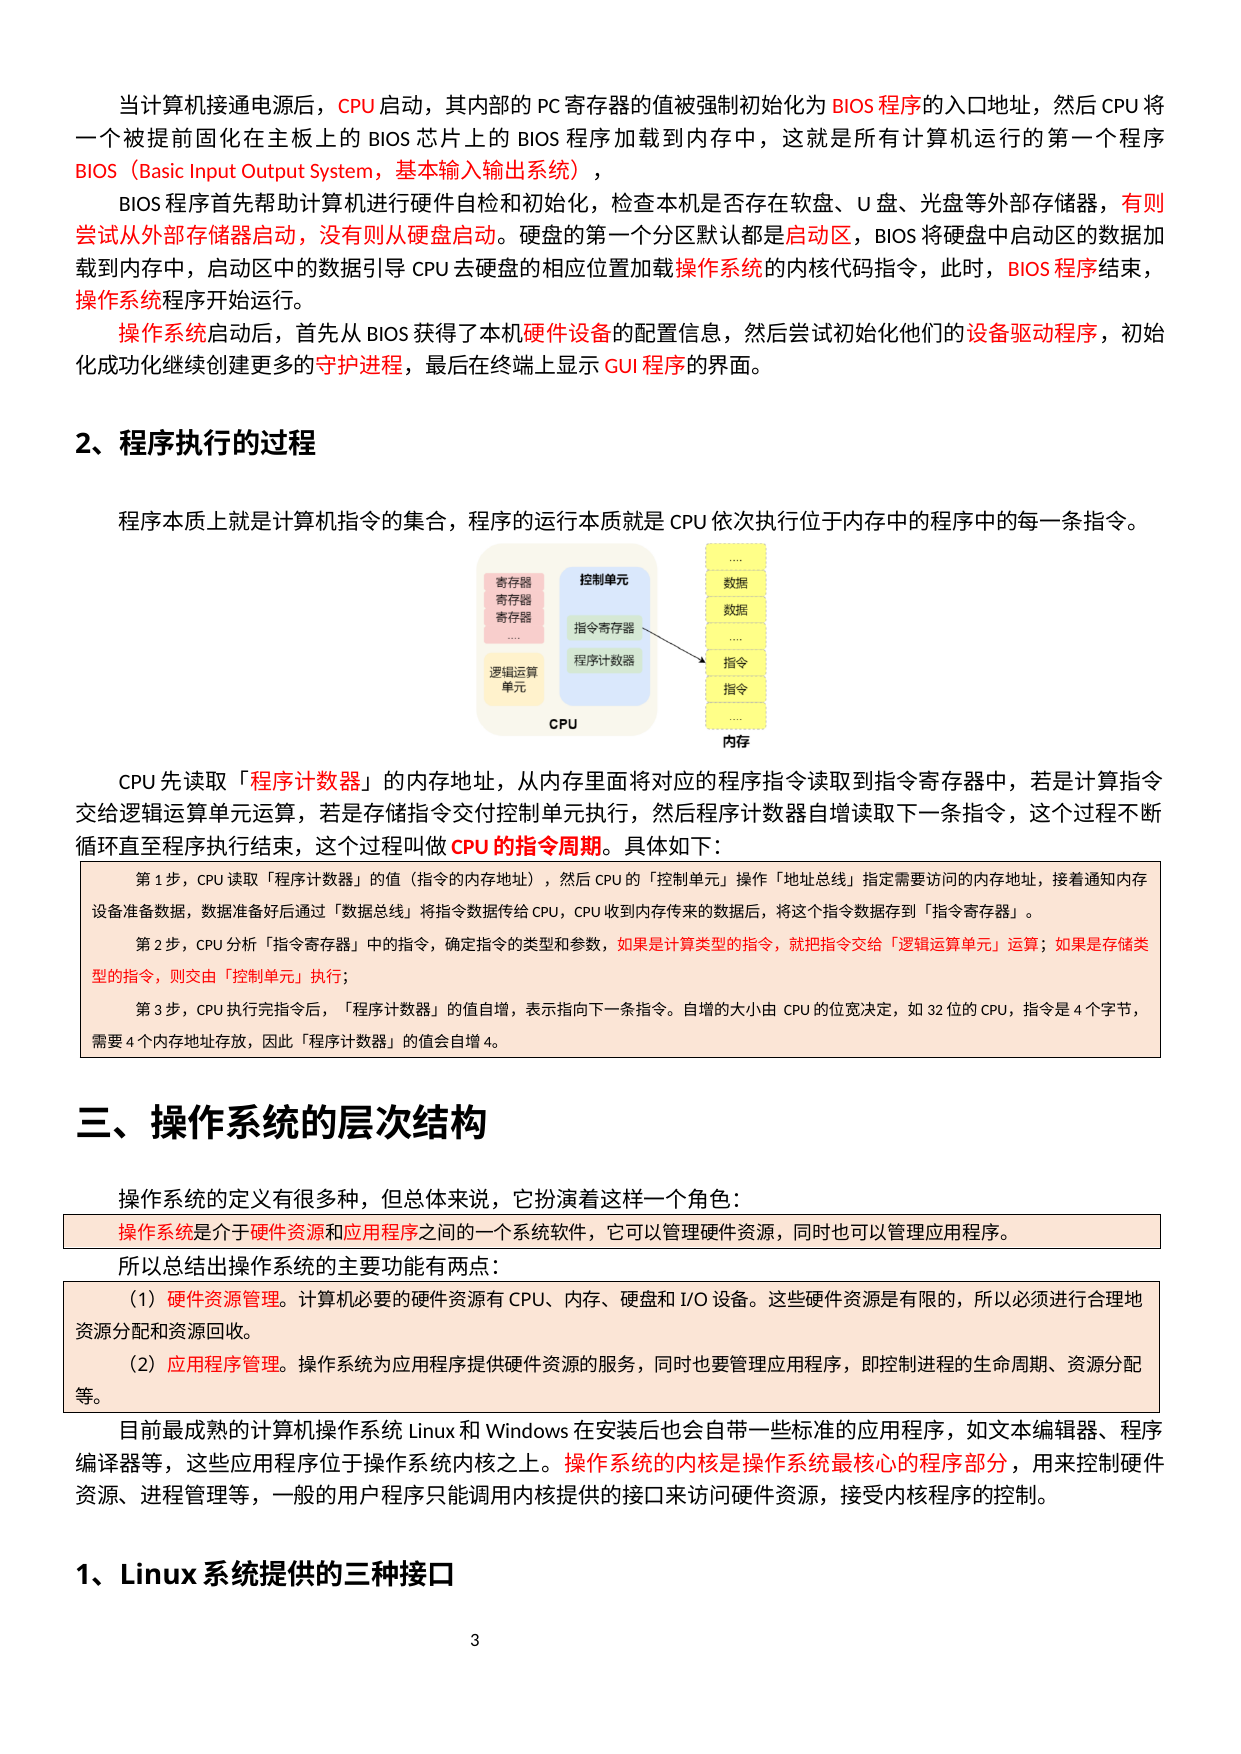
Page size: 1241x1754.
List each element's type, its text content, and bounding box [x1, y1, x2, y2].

subtitle 三、操作系统的层次结构 [75, 1087, 1165, 1152]
picture [470, 536, 770, 750]
text 所以总结出操作系统的主要功能有两点： [75, 1248, 1165, 1281]
list CPU先读取「程序计数器」的内存地址，从内存里面将对应的程序指令读取到指令寄存器中，若是计算指令交给逻辑运算单元运算，若是存储指令交付控制单元执行，然后程序计数器自增读取下一条指令，这个过程不断循环直至程序执行结束，这个过程叫做CPU的指令周期。具体如下： [75, 763, 1165, 861]
text 操作系统的定义有很多种，但总体来说，它扮演着这样一个角色： [75, 1181, 1165, 1214]
table_header 操作系统是介于硬件资源和应用程序之间的一个系统软件，它可以管理硬件资源，同时也可以管理应用程序。 [64, 1215, 1160, 1247]
subtitle 1、Linux系统提供的三种接口 [75, 1540, 1165, 1605]
list 当计算机接通电源后，CPU启动，其内部的PC寄存器的值被强制初始化为BIOS程序的入口地址，然后CPU将一个被提前固化在主板上的BIOS芯片上的BIOS程序加载到内存中，这就是所有计算机运行的第一个程序BIOS（Basic Input Output System，基本输入输出系统）， [75, 88, 1165, 185]
subtitle 程序执行的过程 [75, 409, 1165, 474]
table_header （1）硬件资源管理。计算机必要的硬件资源有CPU、内存、硬盘和I/O设备。这些硬件资源是有限的，所以必须进行合理地资源分配和资源回收。 （2）应用程序管理。操作系统为应用程序提供硬件资源的服务，同时也要管理应用程序，即控制进程的生命周期、资源分配等。 [64, 1282, 1159, 1412]
table_header 第1步，CPU读取「程序计数器」的值（指令的内存地址），然后CPU的「控制单元」操作「地址总线」指定需要访问的内存地址，接着通知内存设备准备数据，数据准备好后通过「数据总线」将指令数据传给CPU，CPU收到内存传来的数据后，将这个指令数据存到「指令寄存器」。 第2步，CPU分析「指令寄存器」中的指令，确定指令的类型和参数，如果是计算类型的指令，就把指令交给「逻辑运算单元」运算；如果是存储类型的指令，则交由「控制单元」执行； 第3步，CPU执行完指令后，「程序计数器」的值自增，表示指向下一条指令。自增的大小由CPU的位宽决定，如32位的CPU，指令是4个字节，需要4个内存地址存放，因此「程序计数器」的值会自增4。 [81, 862, 1160, 1057]
list BIOS程序首先帮助计算机进行硬件自检和初始化，检查本机是否存在软盘、U盘、光盘等外部存储器，有则尝试从外部存储器启动，没有则从硬盘启动。硬盘的第一个分区默认都是启动区，BIOS将硬盘中启动区的数据加载到内存中，启动区中的数据引导CPU去硬盘的相应位置加载操作系统的内核代码指令，此时，BIOS程序结束，操作系统程序开始运行。 [75, 185, 1165, 315]
text 目前最成熟的计算机操作系统Linux和Windows在安装后也会自带一些标准的应用程序，如文本编辑器、程序编译器等，这些应用程序位于操作系统内核之上。操作系统的内核是操作系统最核心的程序部分，用来控制硬件资源、进程管理等，一般的用户程序只能调用内核提供的接口来访问硬件资源，接受内核程序的控制。 [75, 1413, 1165, 1511]
list 程序本质上就是计算机指令的集合，程序的运行本质就是CPU依次执行位于内存中的程序中的每一条指令。 [75, 503, 1165, 536]
list 操作系统启动后，首先从BIOS获得了本机硬件设备的配置信息，然后尝试初始化他们的设备驱动程序，初始化成功化继续创建更多的守护进程，最后在终端上显示GUI程序的界面。 [75, 315, 1165, 380]
